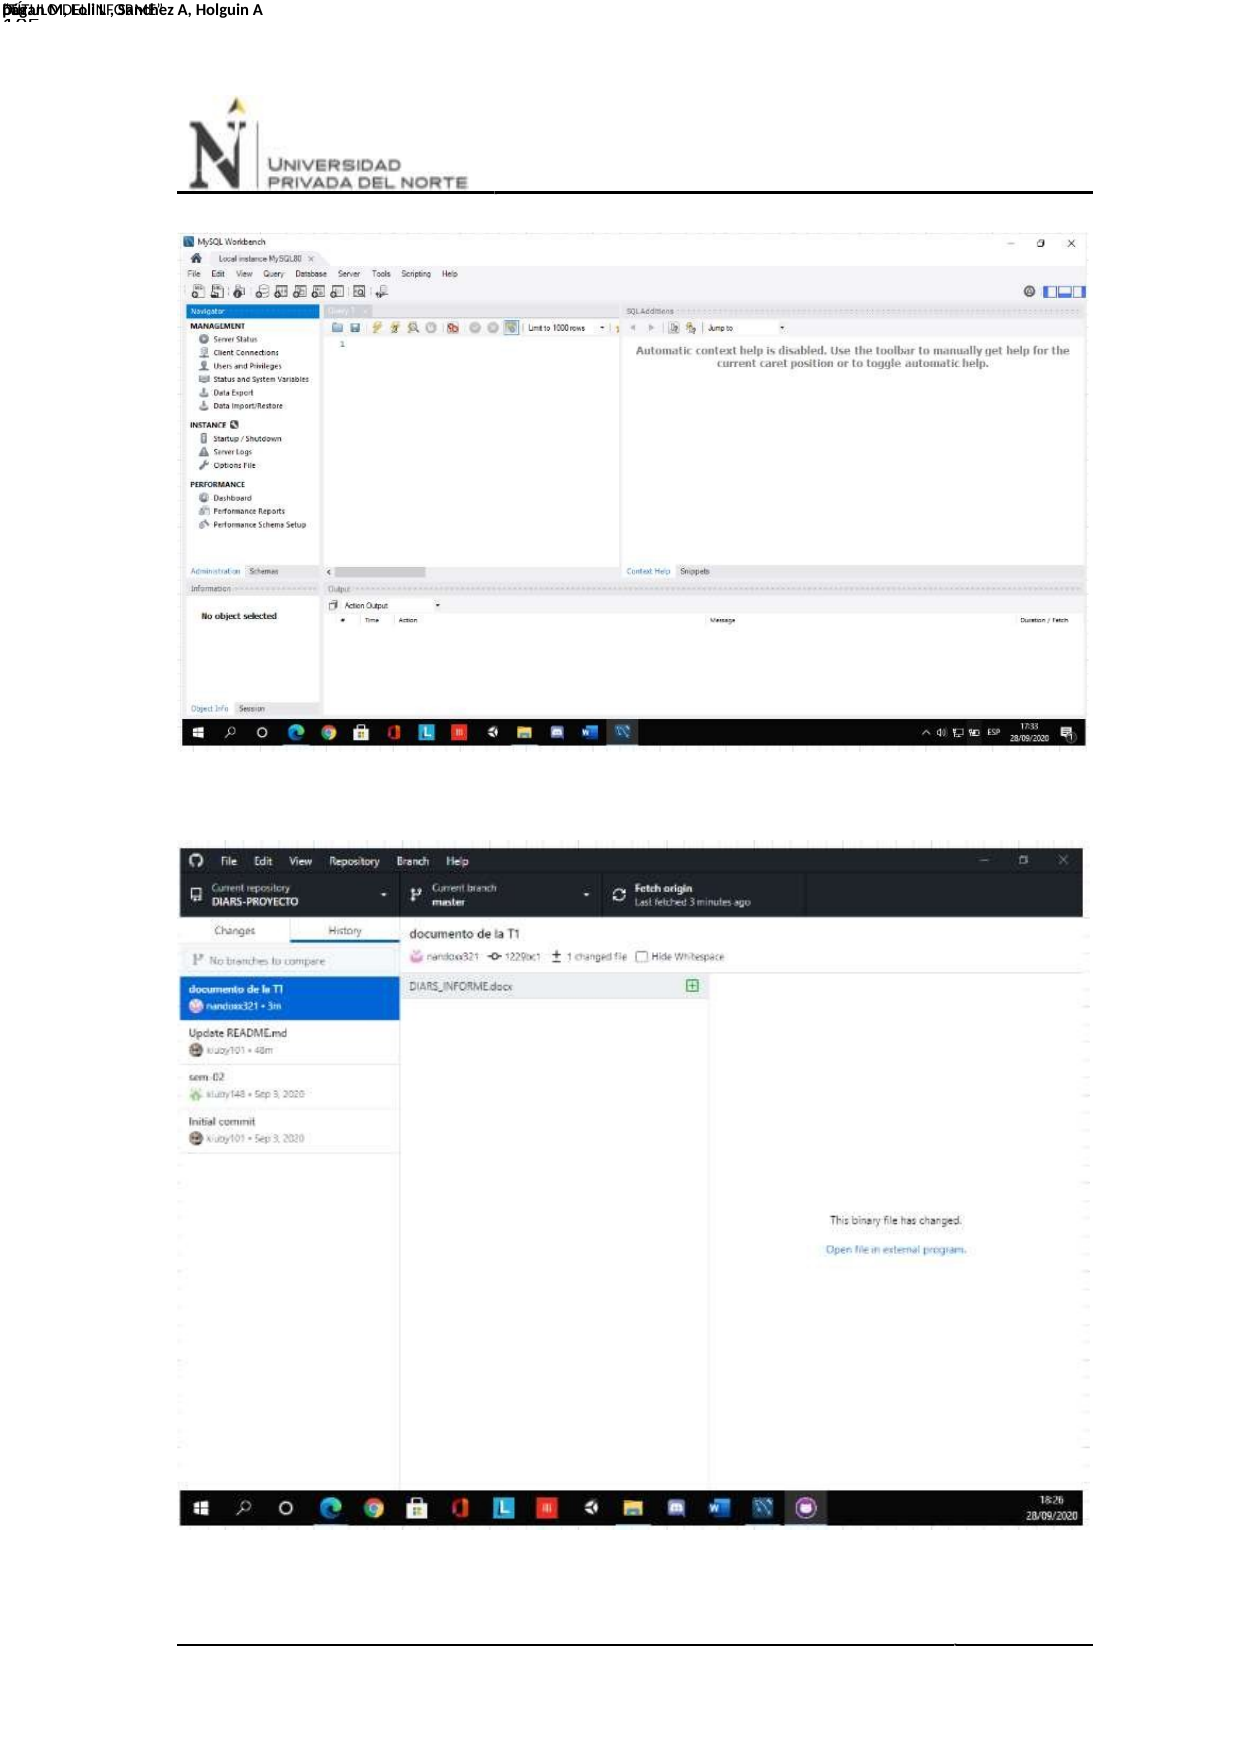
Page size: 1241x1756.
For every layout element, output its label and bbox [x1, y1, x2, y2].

picture [177, 840, 1090, 1530]
picture [177, 232, 1089, 752]
picture [188, 95, 469, 191]
